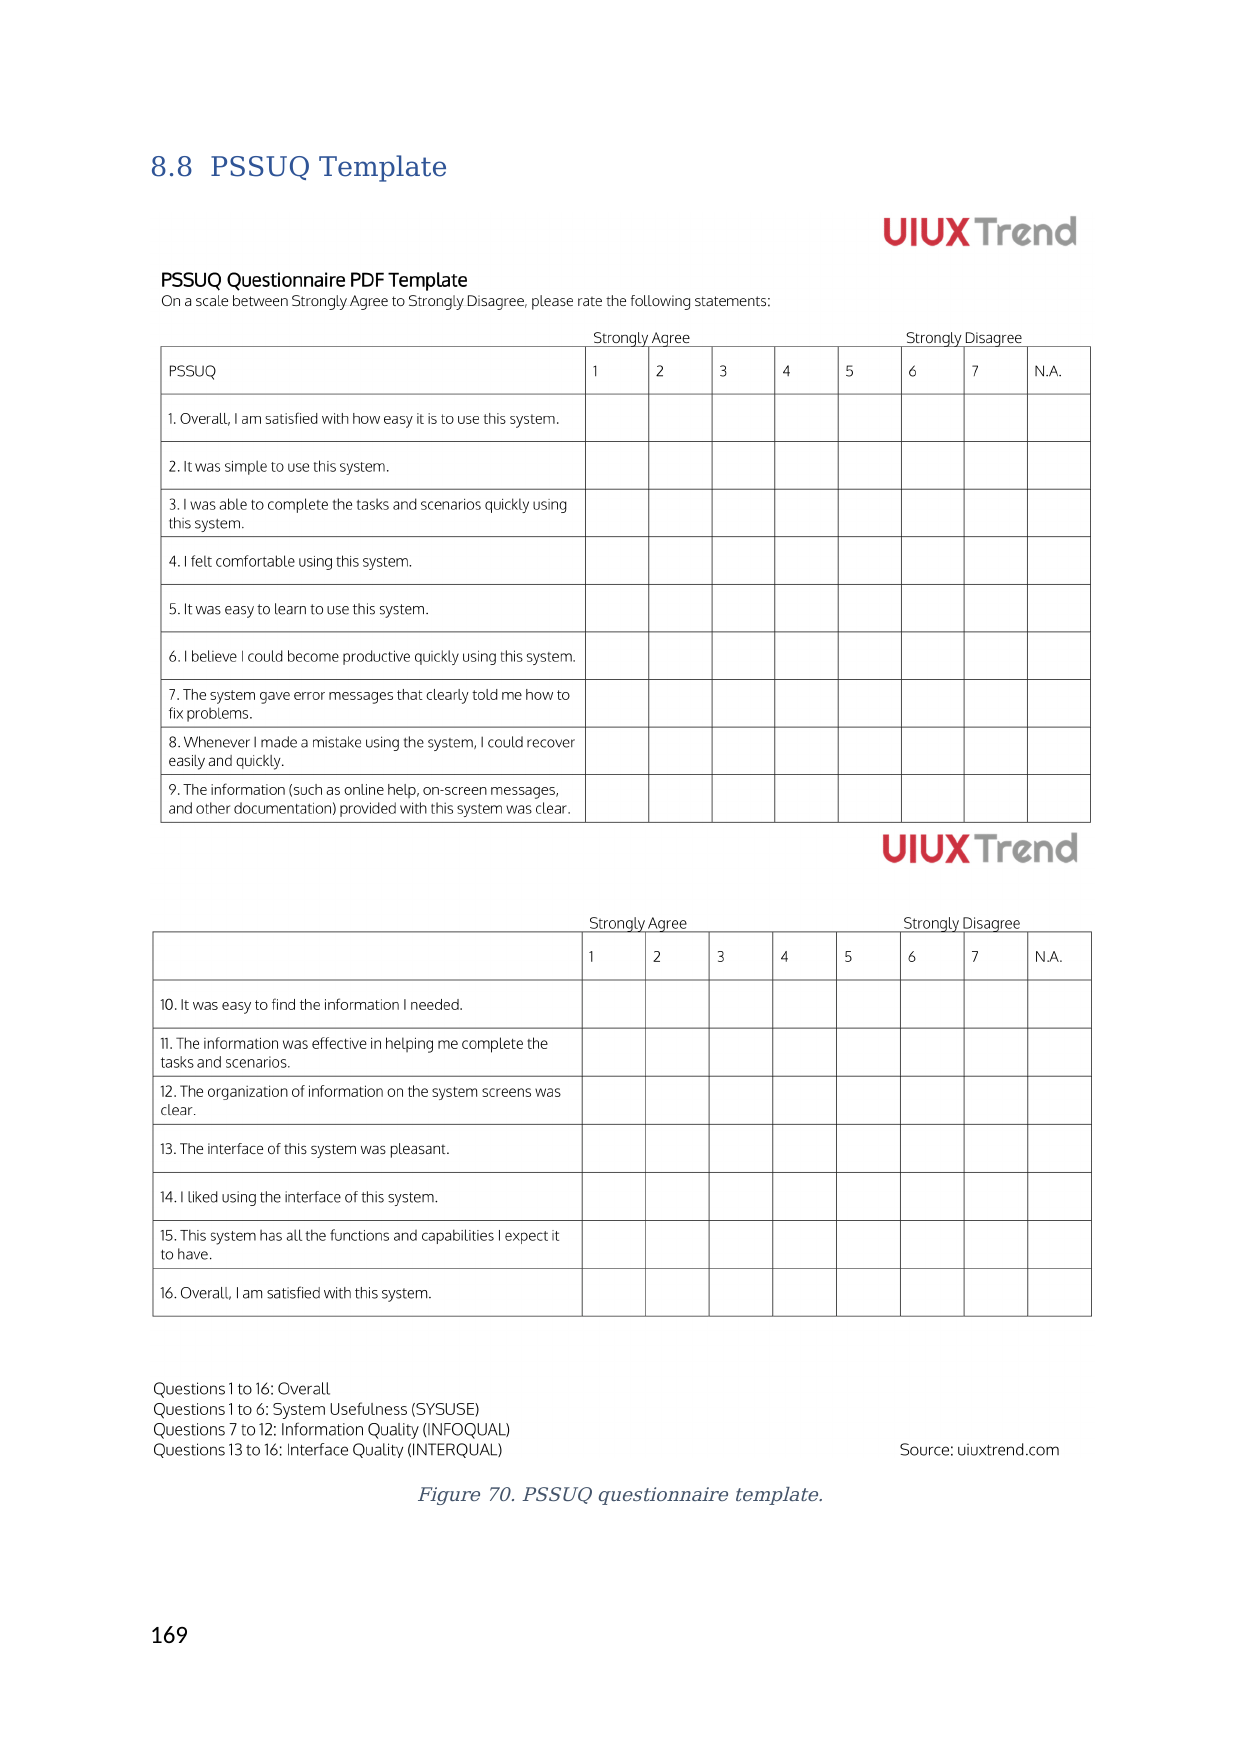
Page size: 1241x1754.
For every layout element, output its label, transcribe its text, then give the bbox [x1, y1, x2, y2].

text Figure 70. PSSUQ questionnaire template. [150, 1483, 1090, 1505]
picture [150, 212, 1095, 1458]
subtitle PSSUQ Template [150, 150, 1090, 182]
